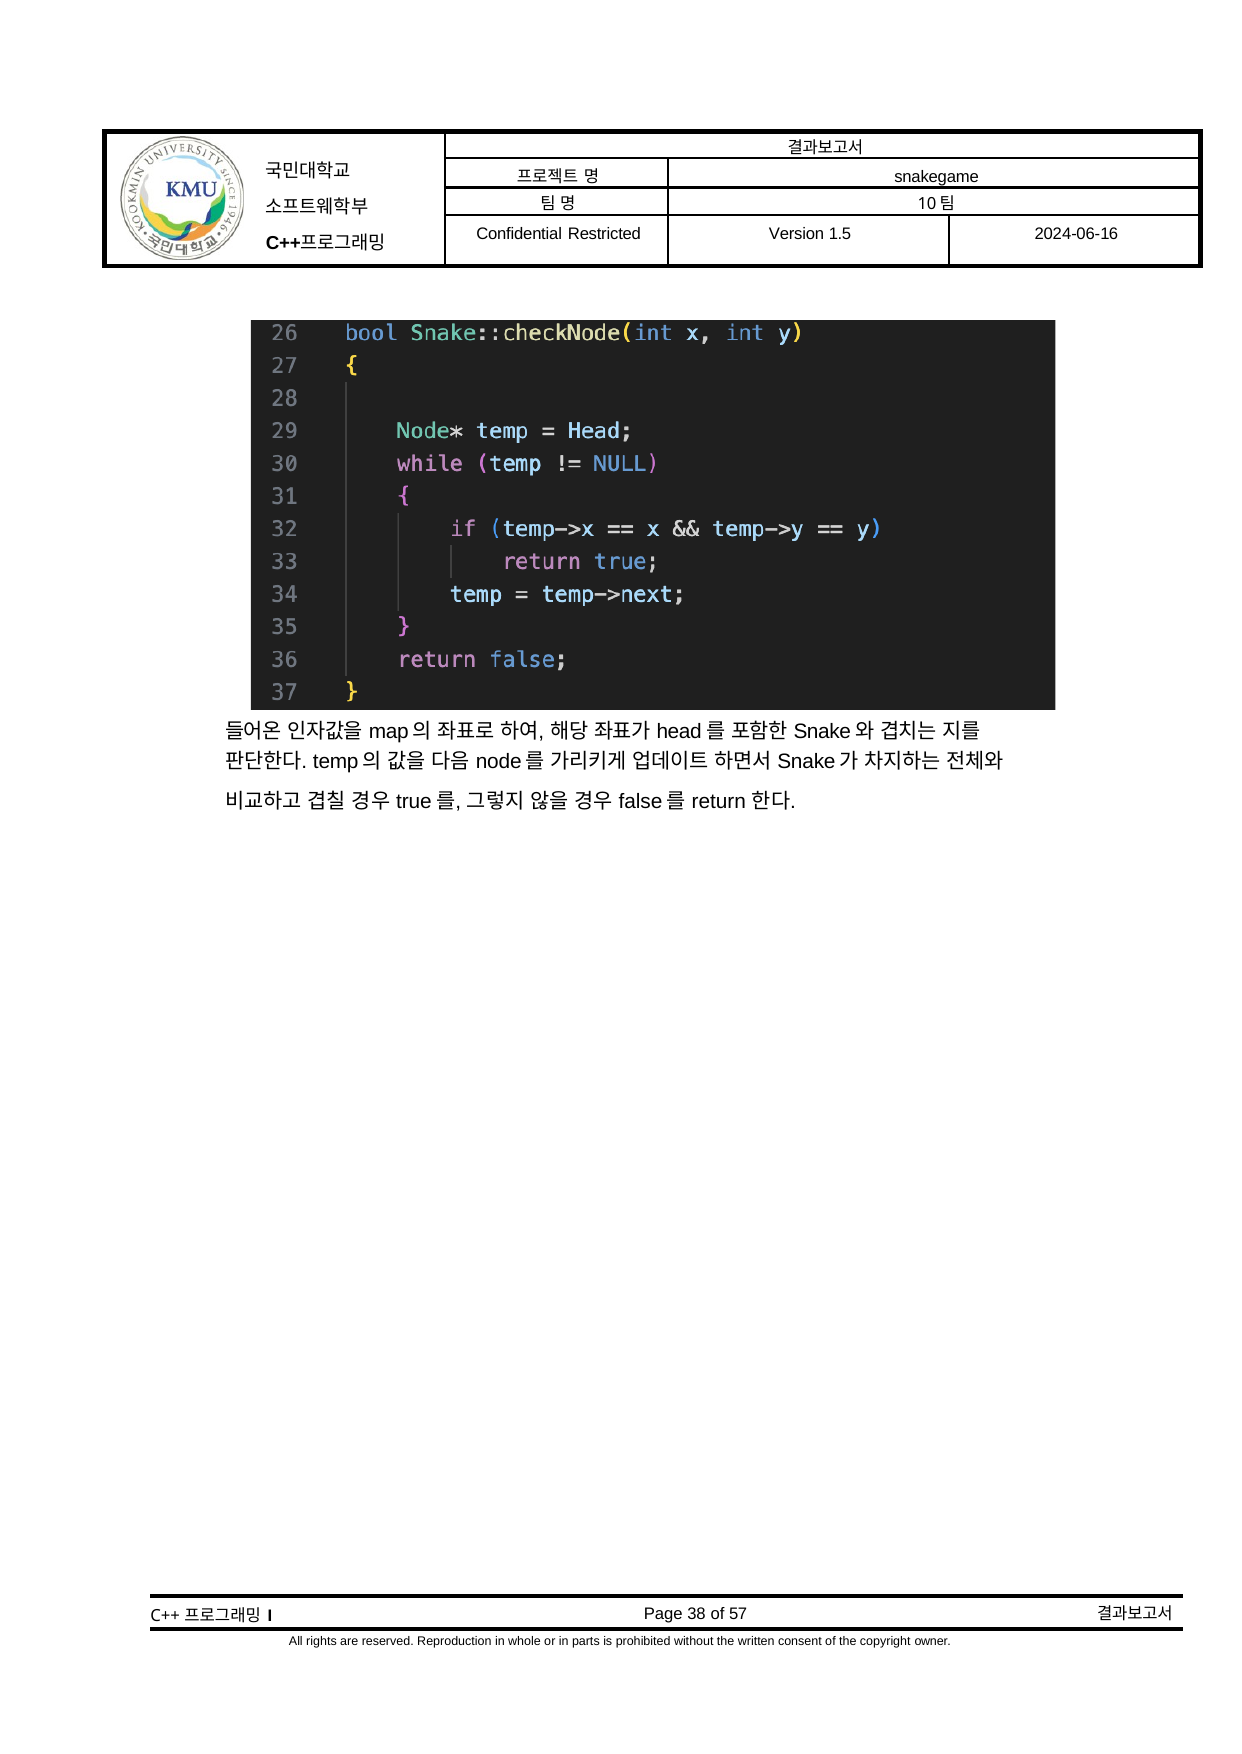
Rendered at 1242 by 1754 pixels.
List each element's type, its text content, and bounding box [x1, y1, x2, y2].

picture [250, 320, 1056, 710]
picture [120, 136, 244, 260]
text 판단한다. temp의 값을 다음 node를 가리키게 업데이트 하면서 Snake가 차지하는 전체와 비교하고 겹칠 경우 true를, 그렇지 않을 경우 false를 return 한다. [225, 744, 1031, 814]
text 들어온 인자값을 map의 좌표로 하여, 해당 좌표가 head를 포함한 Snake와 겹치는 지를 [225, 714, 1214, 744]
